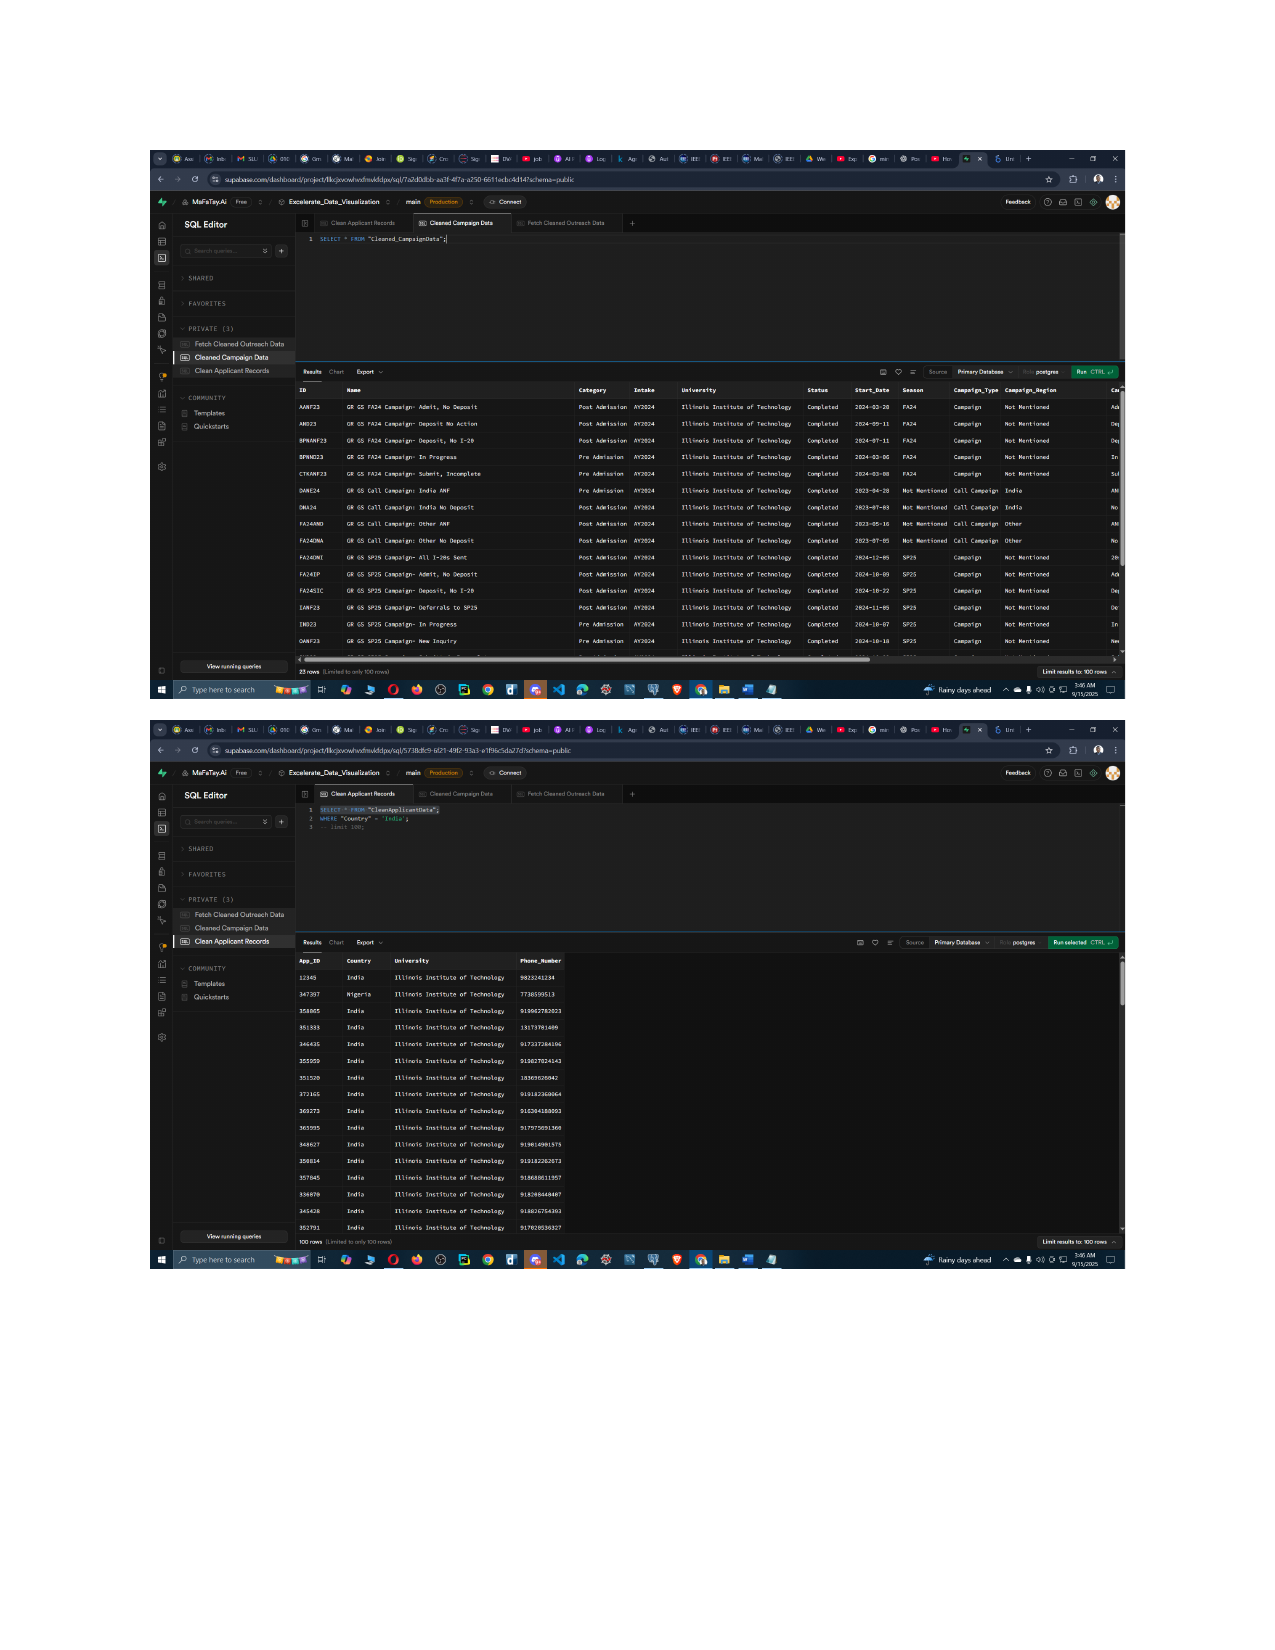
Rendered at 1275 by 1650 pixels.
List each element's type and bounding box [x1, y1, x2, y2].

picture [150, 720, 1125, 1269]
picture [150, 150, 1125, 699]
